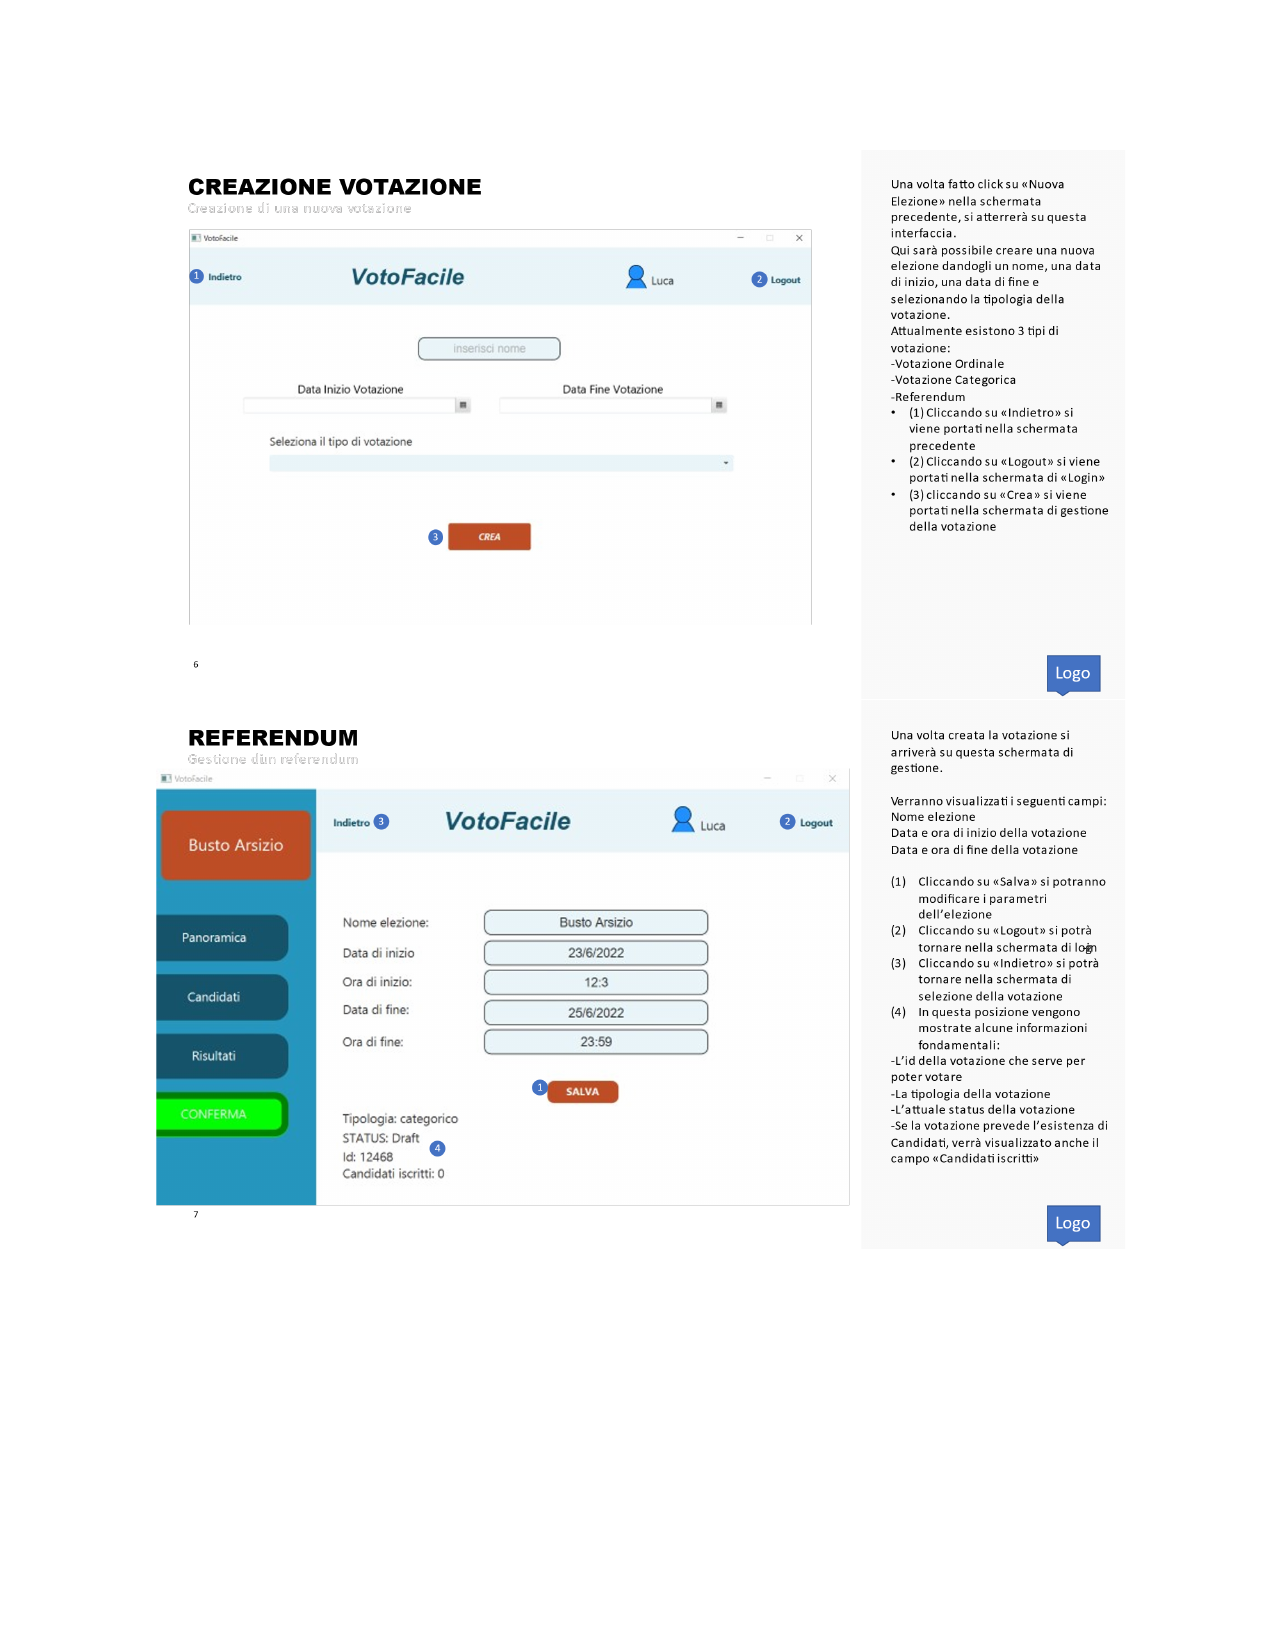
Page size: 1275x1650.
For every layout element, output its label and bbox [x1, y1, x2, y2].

picture [150, 150, 1125, 699]
picture [150, 700, 1125, 1249]
